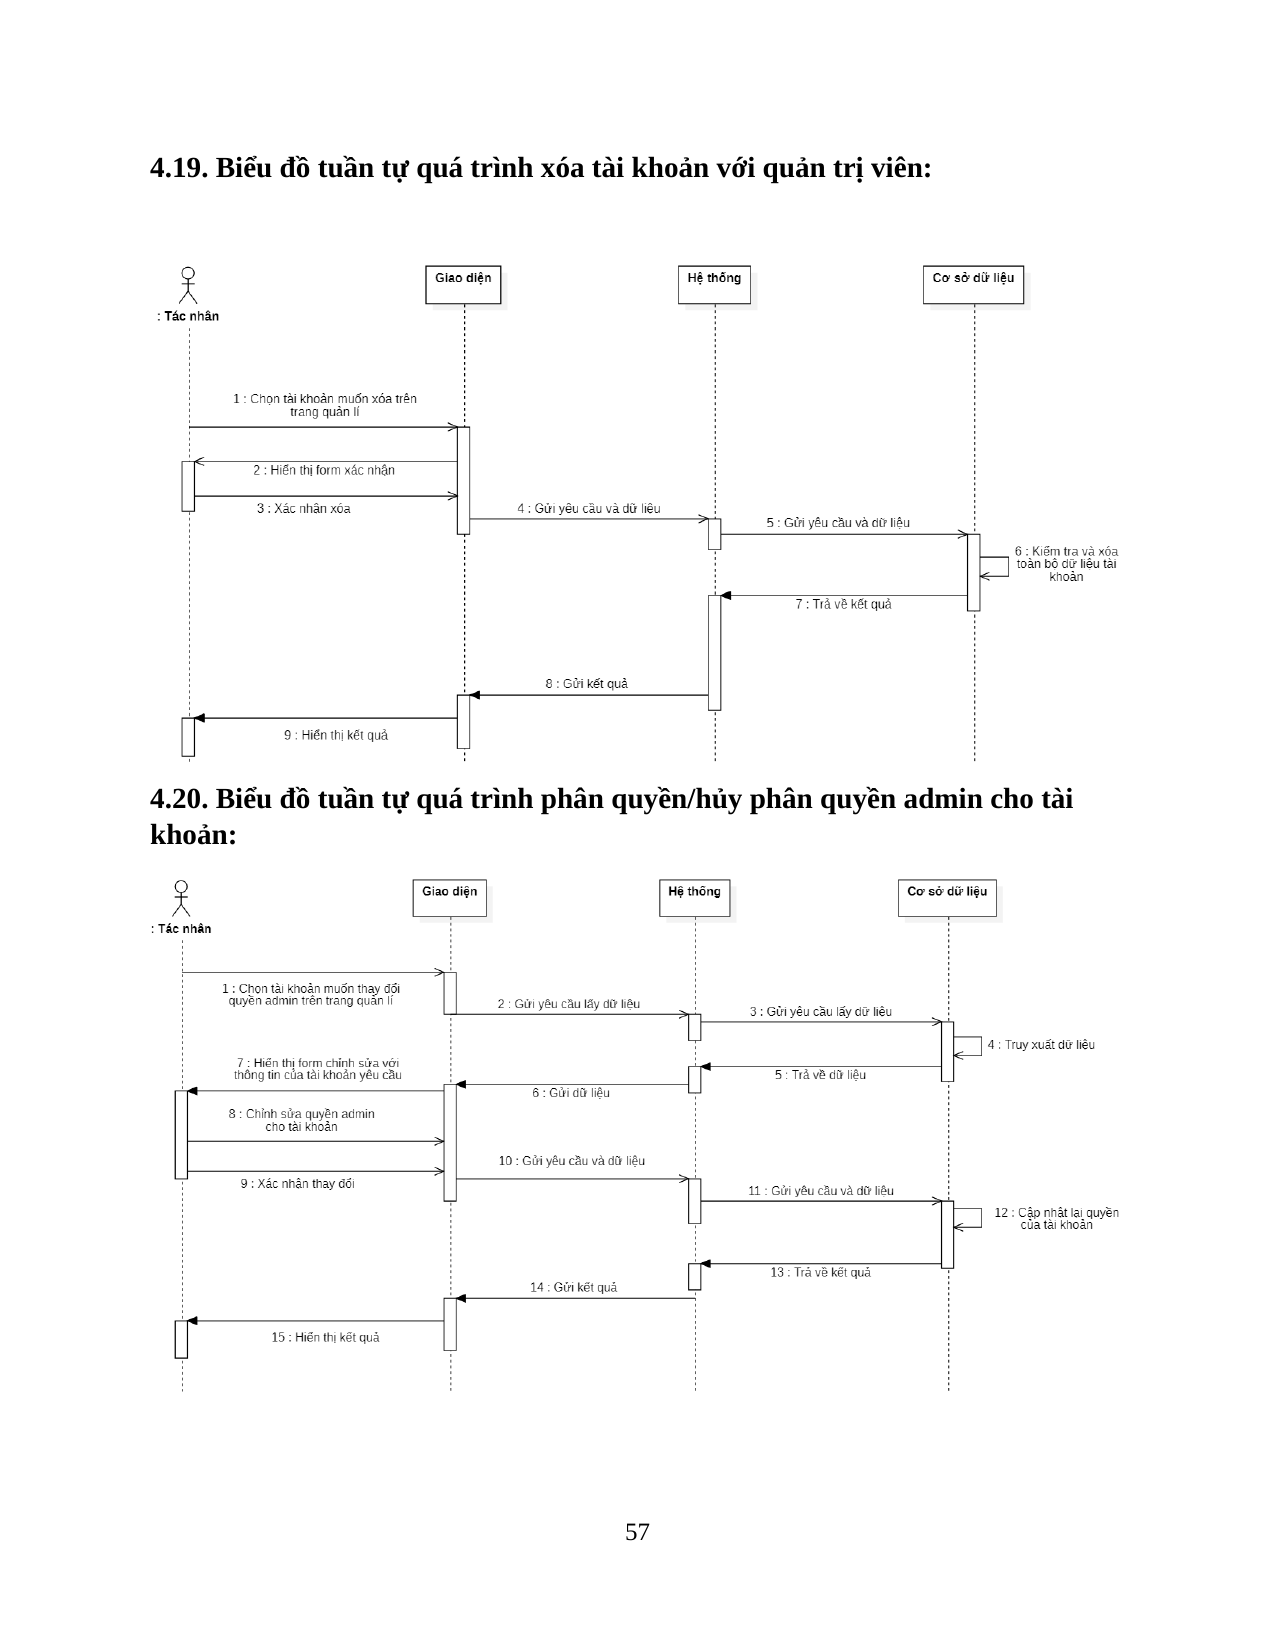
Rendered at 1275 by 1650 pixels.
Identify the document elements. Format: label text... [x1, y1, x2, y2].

text 4.19. Biểu đồ tuần tự quá trình xóa tài khoản với quản trị viên: [150, 150, 1125, 183]
picture [150, 255, 1125, 762]
text 4.20. Biểu đồ tuần tự quá trình phân quyền/hủy phân quyền admin cho tài khoản: [150, 781, 1125, 851]
picture [150, 869, 1125, 1392]
